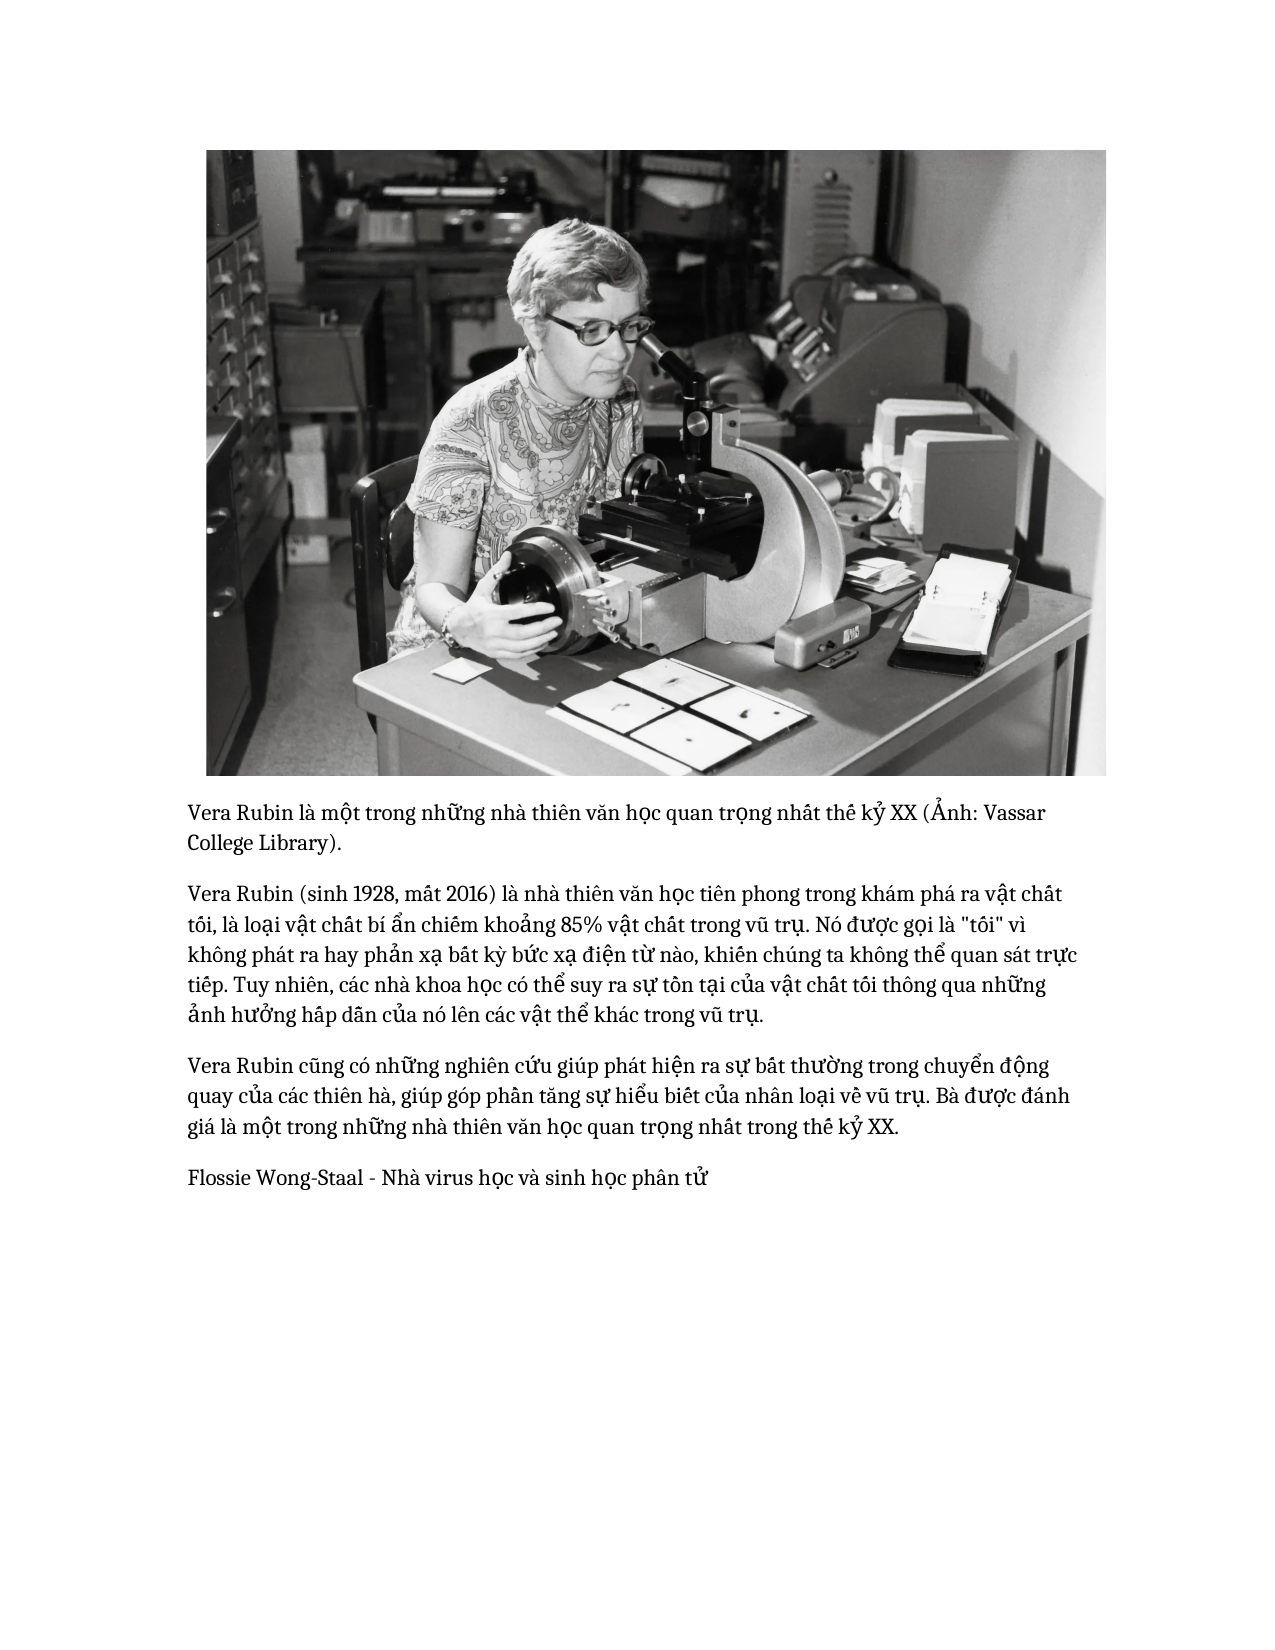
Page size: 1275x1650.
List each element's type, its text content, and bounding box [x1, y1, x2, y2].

text Vera Rubin là một trong những nhà thiên văn học quan trọng nhất thế kỷ XX (Ảnh: Vassar College Library). [187, 800, 1087, 857]
picture [206, 150, 1107, 776]
text Vera Rubin cũng có những nghiên cứu giúp phát hiện ra sự bất thường trong chuyển động quay của các thiên hà, giúp góp phần tăng sự hiểu biết của nhân loại về vũ trụ. Bà được đánh giá là một trong những nhà thiên văn học quan trọng nhất trong thế kỷ XX. [187, 1053, 1087, 1140]
text Vera Rubin (sinh 1928, mất 2016) là nhà thiên văn học tiên phong trong khám phá ra vật chất tối, là loại vật chất bí ẩn chiếm khoảng 85% vật chất trong vũ trụ. Nó được gọi là "tối" vì không phát ra hay phản xạ bất kỳ bức xạ điện từ nào, khiến chúng ta không thể quan sát trực tiếp. Tuy nhiên, các nhà khoa học có thể suy ra sự tồn tại của vật chất tối thông qua những ảnh hưởng hấp dẫn của nó lên các vật thể khác trong vũ trụ. [187, 881, 1087, 1028]
text Flossie Wong-Staal - Nhà virus học và sinh học phân tử [187, 1164, 1087, 1191]
